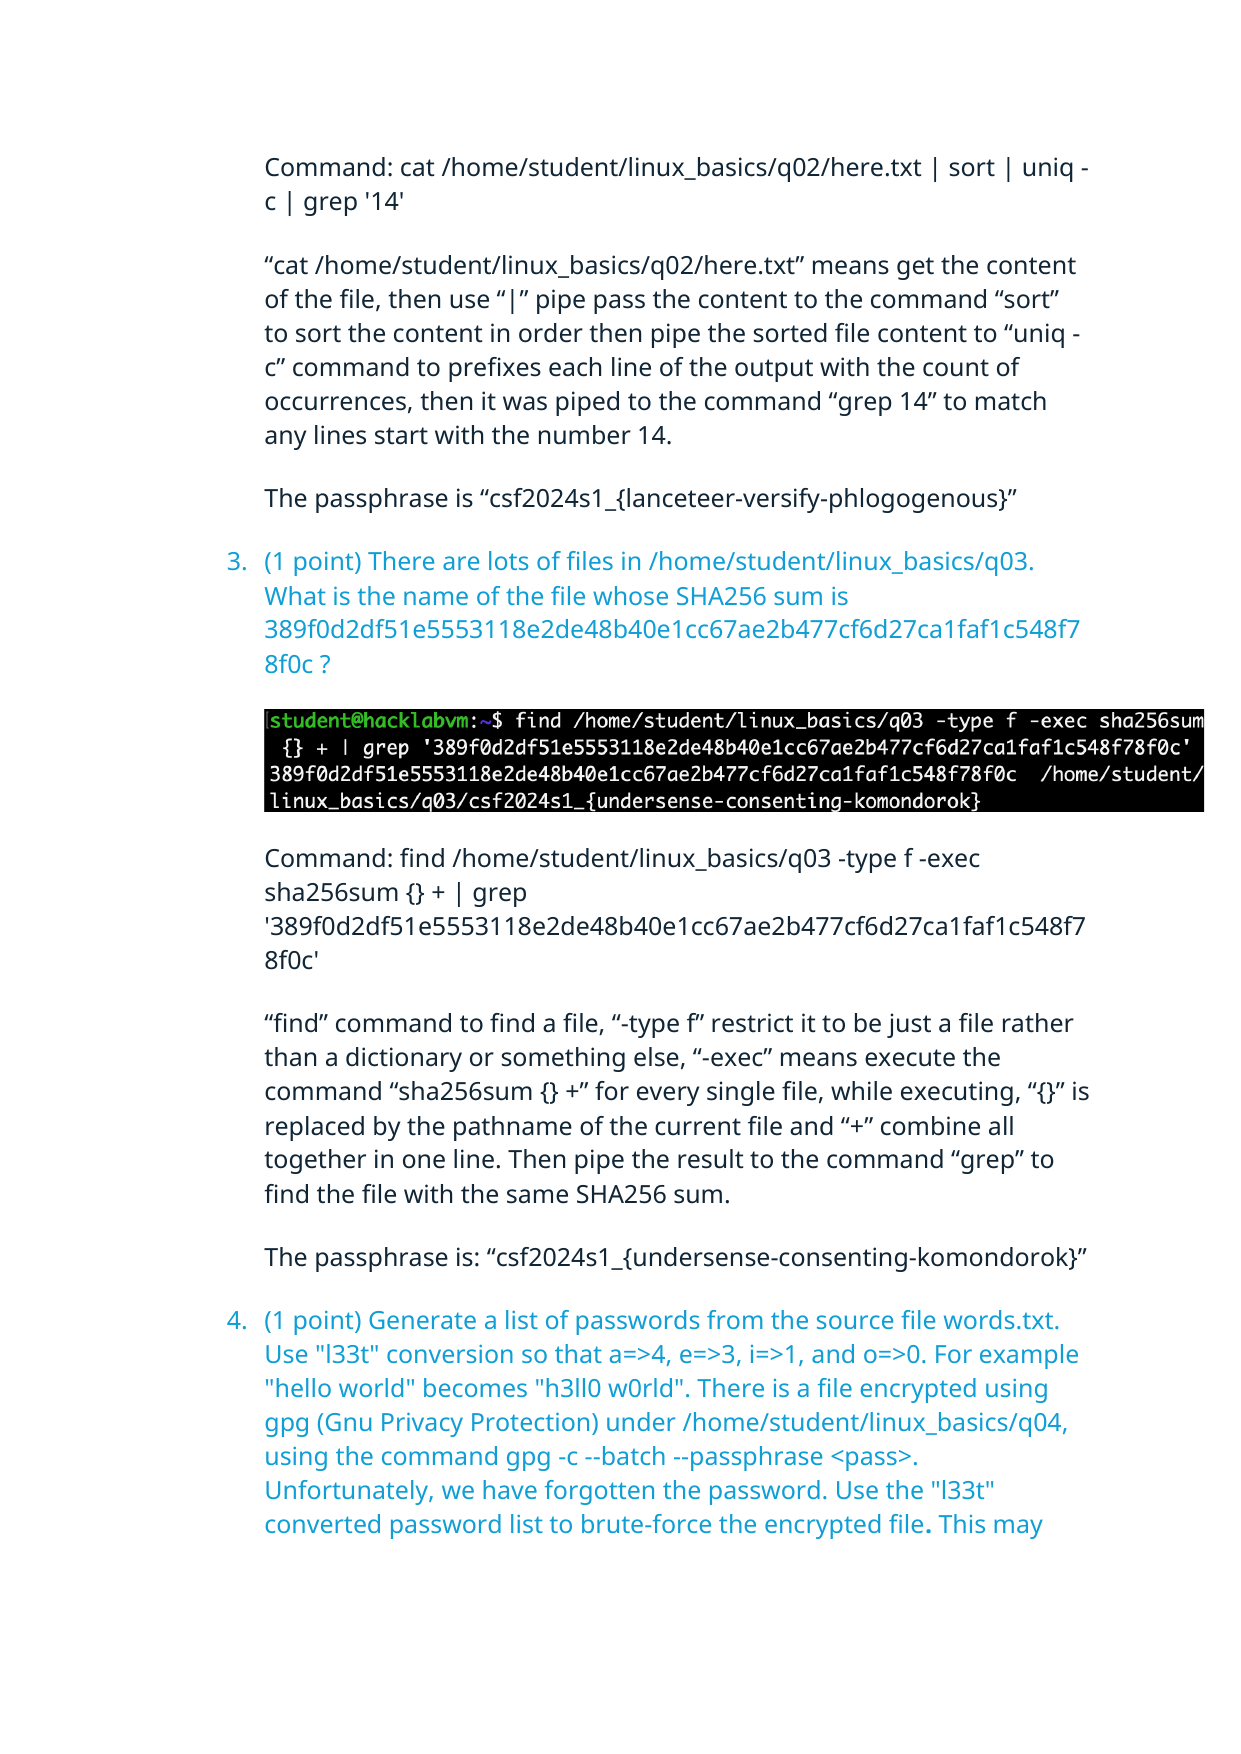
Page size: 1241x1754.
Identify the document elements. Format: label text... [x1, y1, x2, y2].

text “cat /home/student/linux_basics/q02/here.txt” means get the content of the file, then use “|” pipe pass the content to the command “sort” to sort the content in order then pipe the sorted file content to “uniq -c” command to prefixes each line of the output with the count of occurrences, then it was piped to the command “grep 14” to match any lines start with the number 14. [264, 247, 1090, 452]
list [227, 1303, 1090, 1541]
text “find” command to find a file, “-type f” restrict it to be just a file rather than a dictionary or something else, “-exec” means execute the command “sha256sum {} +” for every single file, while executing, “{}” is replaced by the pathname of the current file and “+” combine all together in one line. Then pipe the result to the command “grep” to find the file with the same SHA256 sum. [264, 1006, 1090, 1210]
text The passphrase is “csf2024s1_{lanceteer-versify-phlogogenous}” [264, 481, 1090, 515]
picture [264, 709, 1205, 812]
text The passphrase is: “csf2024s1_{undersense-consenting-komondorok}” [264, 1239, 1090, 1273]
list (1 point) There are lots of files in /home/student/linux_basics/q03. What is the name of the file whose SHA256 sum is 389f0d2df51e5553118e2de48b40e1cc67ae2b477cf6d27ca1faf1c548f78f0c ? [227, 544, 1090, 680]
text Command: find /home/student/linux_basics/q03 -type f -exec sha256sum {} + | grep '389f0d2df51e5553118e2de48b40e1cc67ae2b477cf6d27ca1faf1c548f78f0c' [264, 841, 1090, 977]
text Command: cat /home/student/linux_basics/q02/here.txt | sort | uniq -c | grep '14' [264, 150, 1090, 218]
